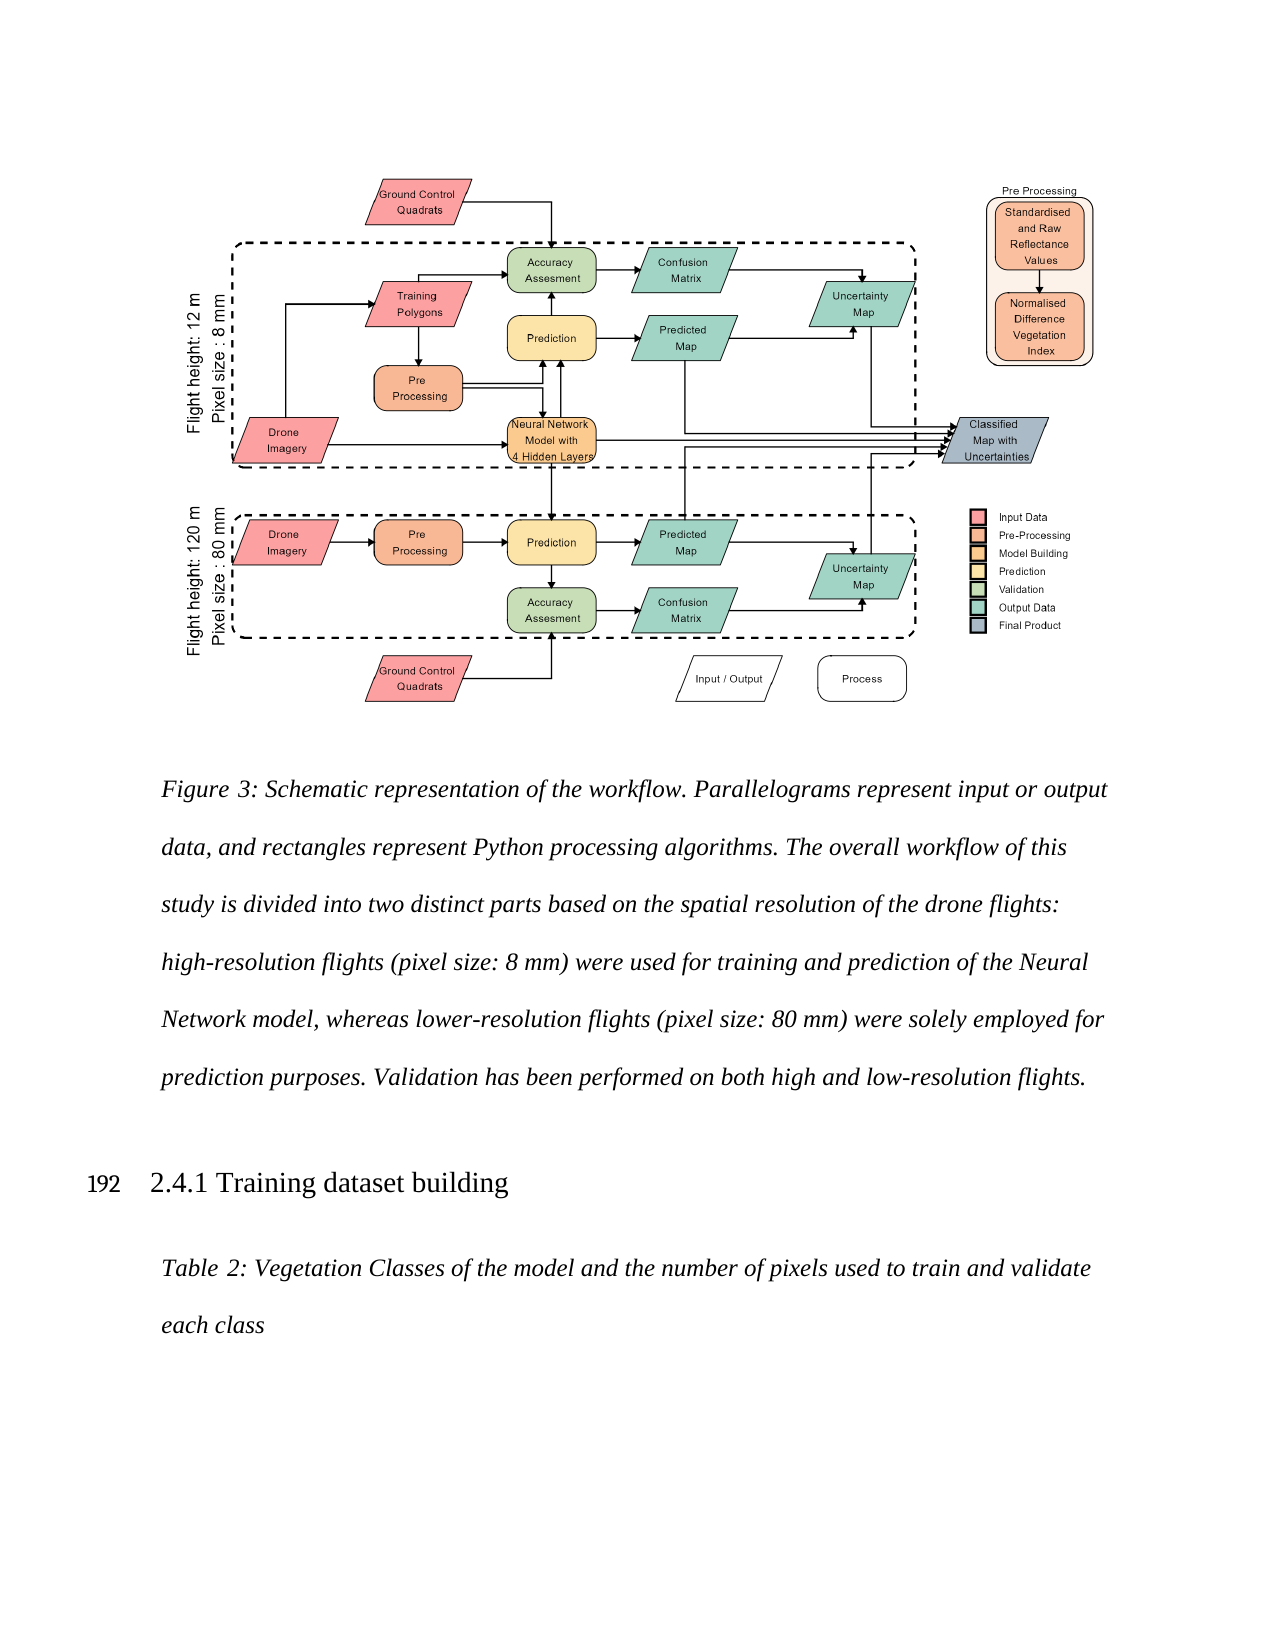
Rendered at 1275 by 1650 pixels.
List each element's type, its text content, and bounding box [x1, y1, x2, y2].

subtitle 2.4.1 Training dataset building [150, 1165, 1125, 1198]
table_header Figure 3: Schematic representation of the workflow. Parallelograms represent input or output data, and rectangles represent Python processing algorithms. The overall workflow of this study is divided into two distinct parts based on the spatial resolution of the drone flights: high-resolution flights (pixel size: 8 mm) were used for training and prediction of the Neural Network model, whereas lower-resolution flights (pixel size: 80 mm) were solely employed for prediction purposes. Validation has been performed on both high and low-resolution flights. [150, 150, 1125, 1144]
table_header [150, 1232, 1125, 1393]
picture [161, 153, 1125, 727]
